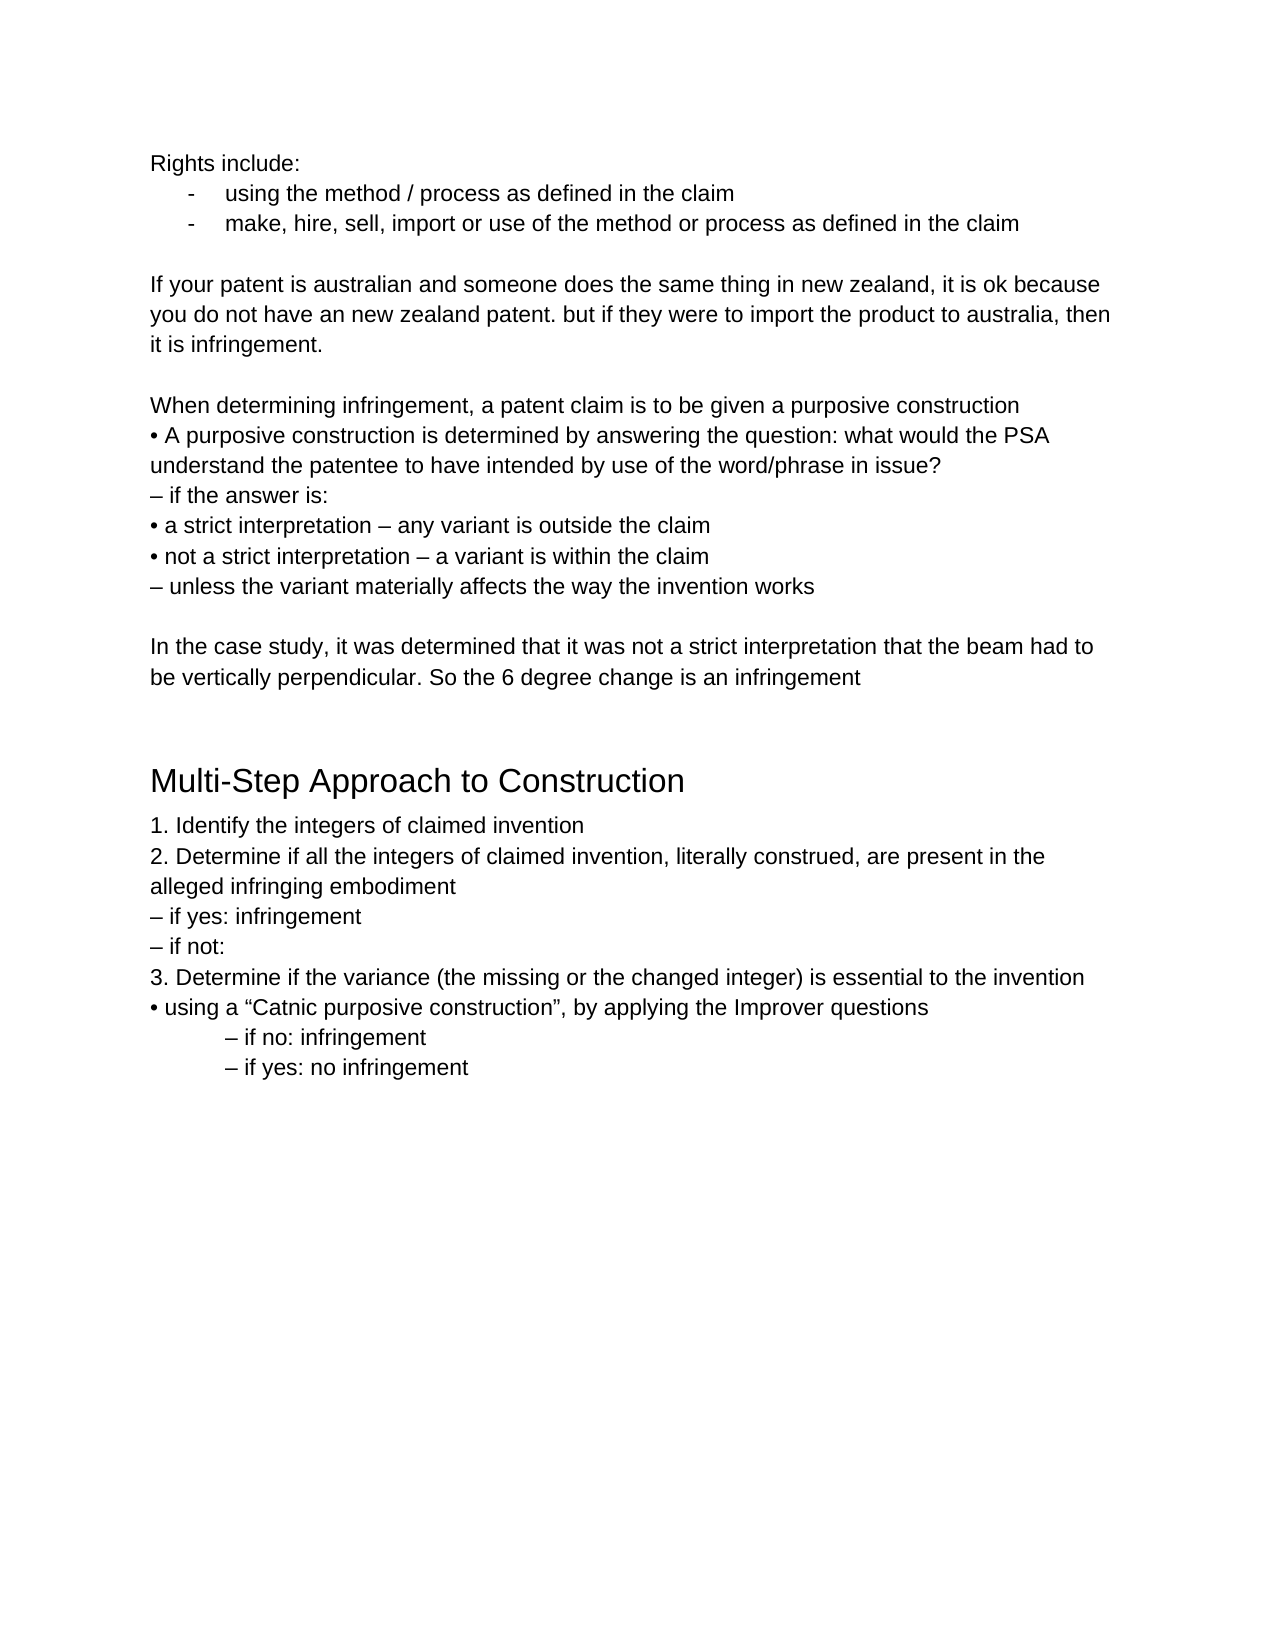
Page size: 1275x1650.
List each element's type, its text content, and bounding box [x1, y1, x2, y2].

text • using a “Catnic purposive construction”, by applying the Improver questions [150, 994, 1125, 1020]
text – if yes: infringement [150, 903, 1125, 929]
subtitle Multi-Step Approach to Construction [150, 761, 1125, 800]
list make, hire, sell, import or use of the method or process as defined in the claim [187, 210, 1125, 237]
text • A purposive construction is determined by answering the question: what would the PSA understand the patentee to have intended by use of the word/phrase in issue? [150, 422, 1125, 478]
text – if yes: no infringement [150, 1054, 1125, 1080]
text – if no: infringement [150, 1024, 1125, 1050]
text • not a strict interpretation – a variant is within the claim [150, 543, 1125, 569]
text 1. Identify the integers of claimed invention [150, 812, 1125, 839]
text • a strict interpretation – any variant is outside the claim [150, 512, 1125, 539]
text Rights include: [150, 150, 1125, 176]
text In the case study, it was determined that it was not a strict interpretation that the beam had to be vertically perpendicular. So the 6 degree change is an infringement [150, 633, 1125, 690]
text – if the answer is: [150, 482, 1125, 509]
text – unless the variant materially affects the way the invention works [150, 573, 1125, 599]
text 2. Determine if all the integers of claimed invention, literally construed, are present in the alleged infringing embodiment [150, 843, 1125, 899]
text 3. Determine if the variance (the missing or the changed integer) is essential to the invention [150, 963, 1125, 990]
text If your patent is australian and someone does the same thing in new zealand, it is ok because you do not have an new zealand patent. but if they were to import the product to australia, then it is infringement. [150, 271, 1125, 358]
text – if not: [150, 933, 1125, 959]
list using the method / process as defined in the claim [187, 180, 1125, 207]
text When determining infringement, a patent claim is to be given a purposive construction [150, 392, 1125, 418]
